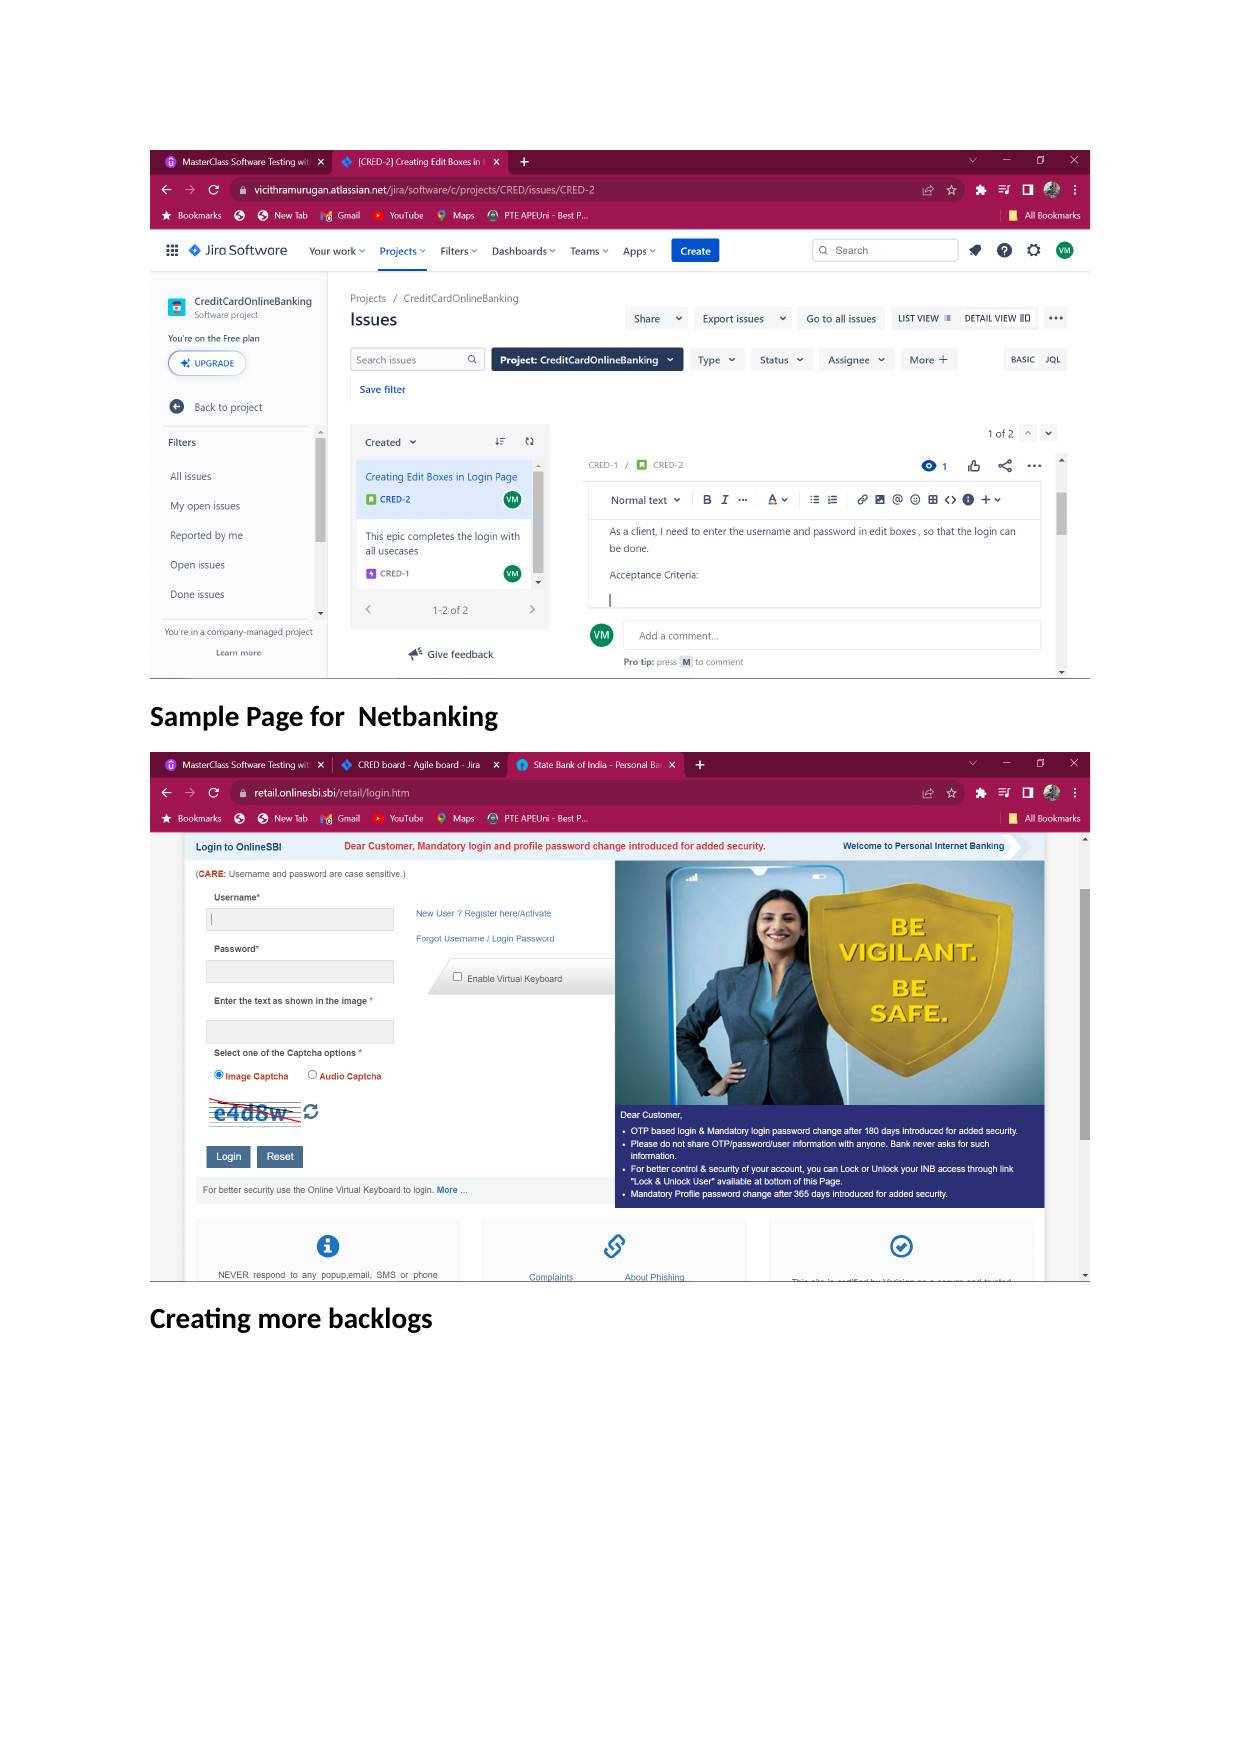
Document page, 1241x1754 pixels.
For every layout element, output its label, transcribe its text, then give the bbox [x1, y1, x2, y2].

picture [150, 150, 1091, 679]
text Creating more backlogs [150, 1301, 1090, 1336]
picture [150, 752, 1091, 1282]
text Sample Page for Netbanking [150, 698, 1090, 733]
